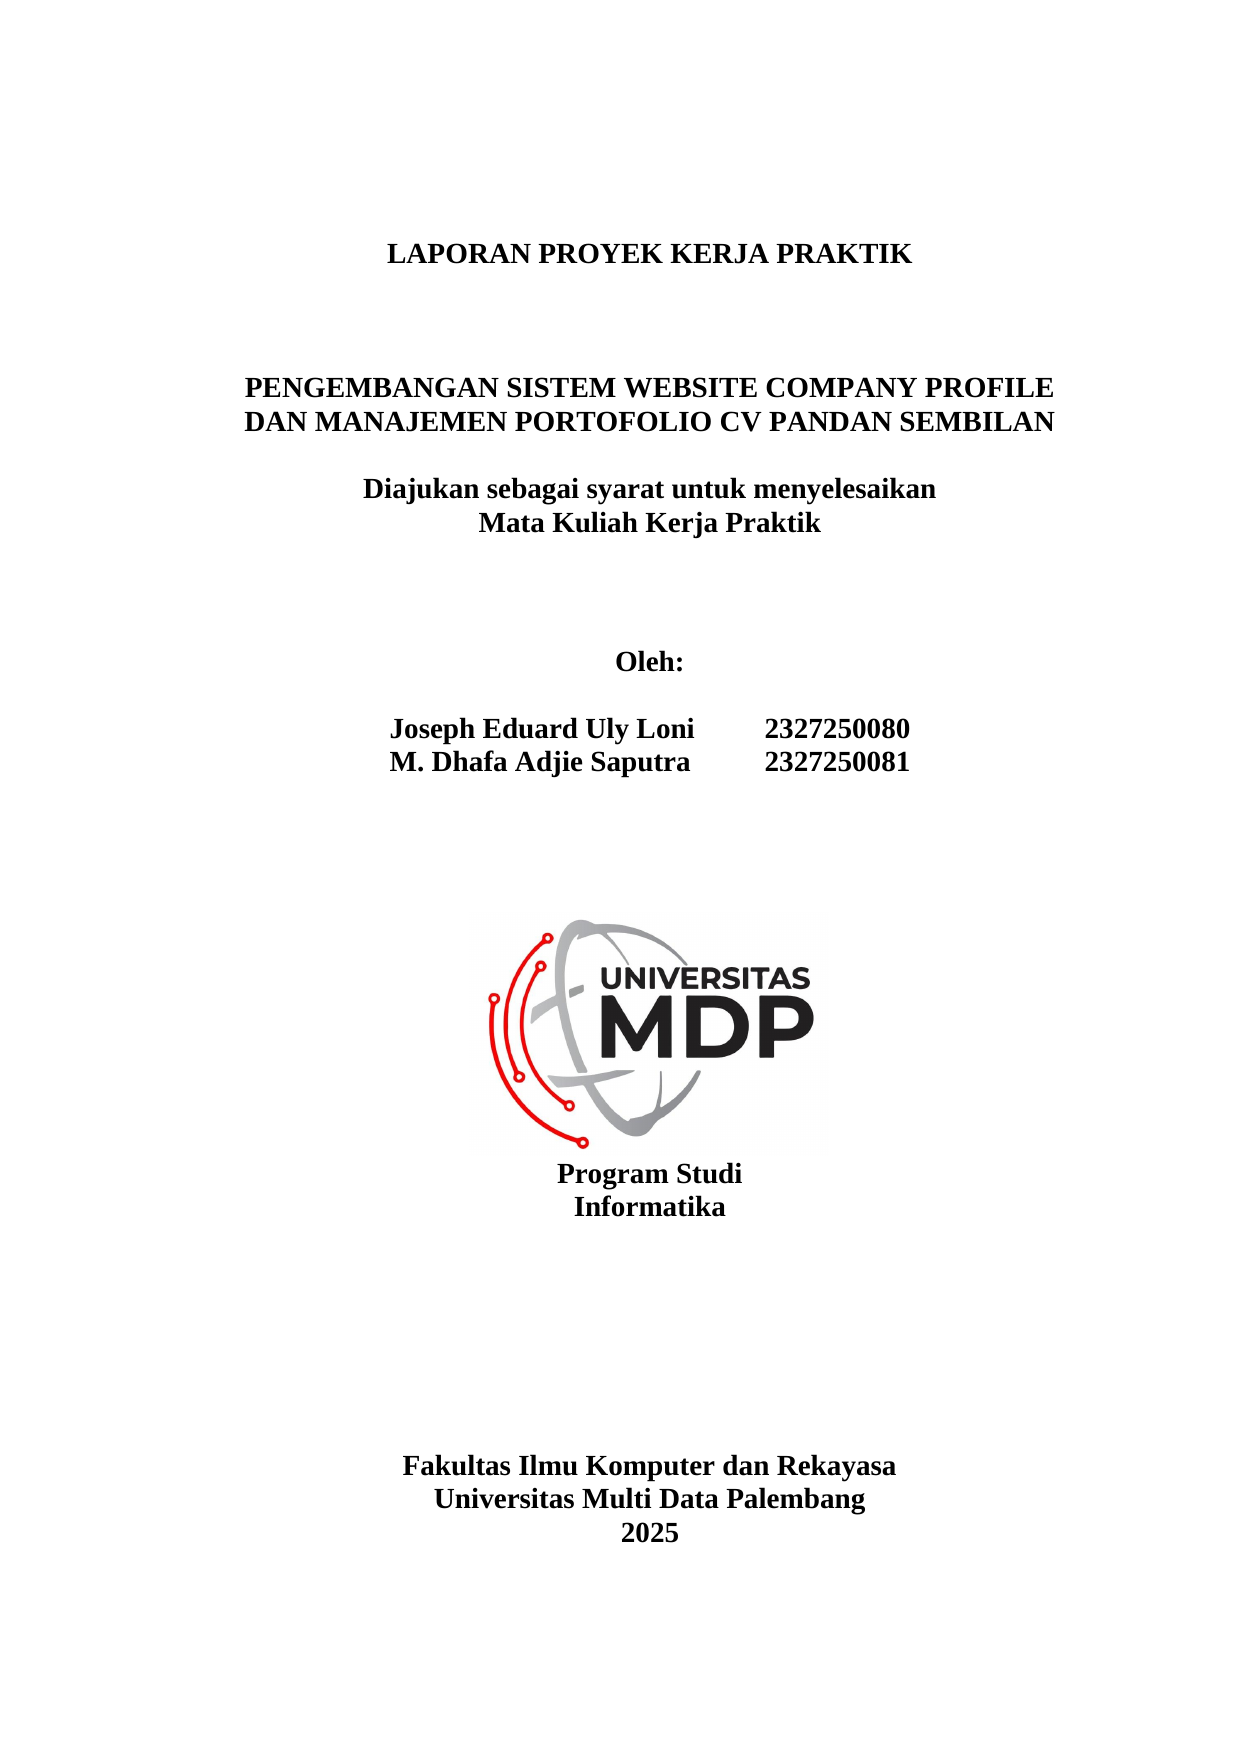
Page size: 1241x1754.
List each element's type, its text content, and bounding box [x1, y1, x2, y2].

text 2025 [236, 1515, 1063, 1549]
text M. Dhafa Adjie Saputra 2327250081 [236, 744, 1063, 778]
text Informatika [236, 1189, 1063, 1223]
text Diajukan sebagai syarat untuk menyelesaikan [236, 471, 1063, 505]
text Universitas Multi Data Palembang [236, 1482, 1063, 1515]
text LAPORAN PROYEK KERJA PRAKTIK [236, 236, 1063, 270]
text PENGEMBANGAN SISTEM WEBSITE COMPANY PROFILE DAN MANAJEMEN PORTOFOLIO CV PANDAN SEMBILAN [236, 371, 1063, 438]
text Oleh: [236, 644, 1063, 677]
text Mata Kuliah Kerja Praktik [236, 505, 1063, 538]
text Fakultas Ilmu Komputer dan Rekayasa [236, 1448, 1063, 1482]
text Joseph Eduard Uly Loni 2327250080 [236, 711, 1063, 744]
picture [469, 912, 829, 1156]
